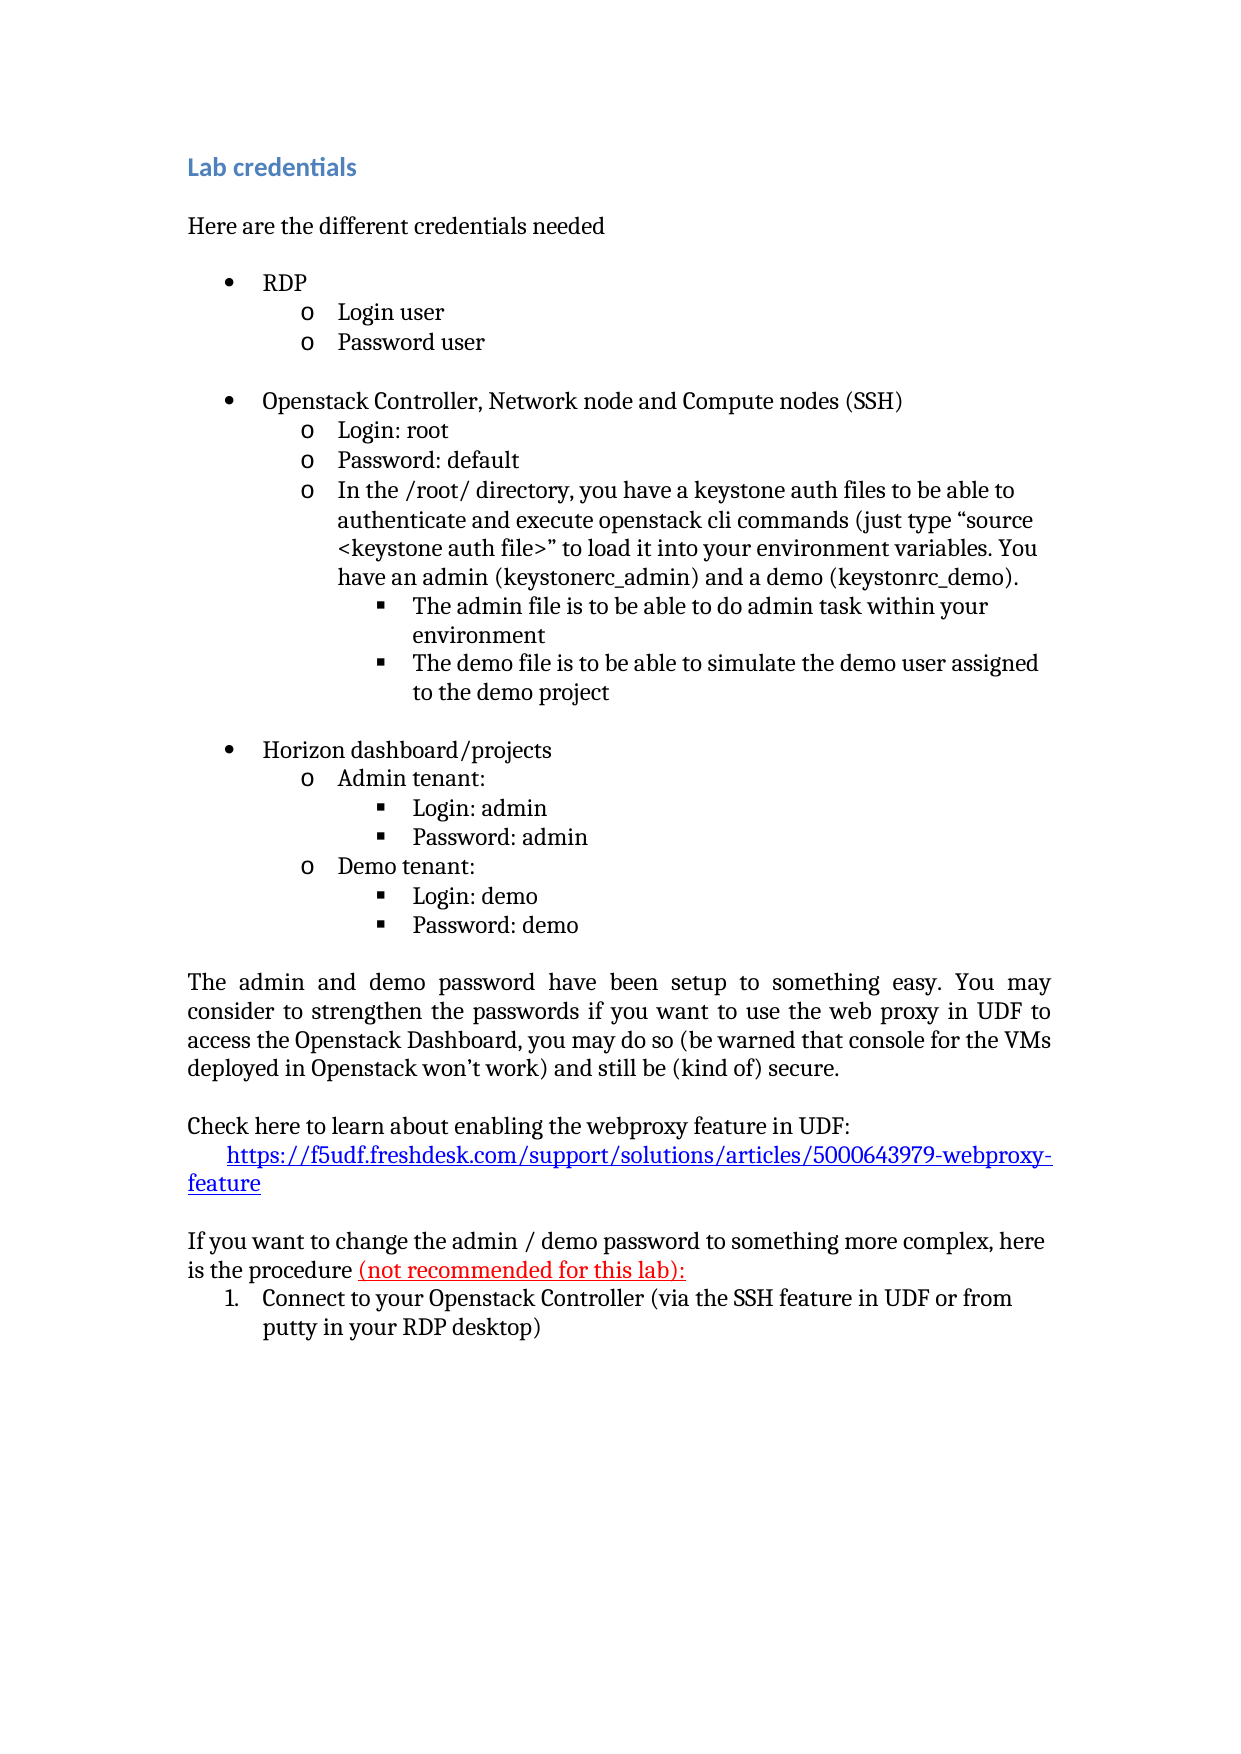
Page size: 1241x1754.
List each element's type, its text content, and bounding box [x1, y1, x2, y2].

list Admin tenant: [300, 764, 1053, 794]
list Login: root [300, 416, 1053, 446]
text Check here to learn about enabling the webproxy feature in UDF: [187, 1112, 1053, 1141]
list Password: demo [375, 911, 1053, 939]
subtitle Lab credentials [187, 150, 1053, 183]
list In the /root/ directory, you have a keystone auth files to be able to authenticate and execute openstack cli commands (just type “source <keystone auth file>” to load it into your environment variables. You have an admin (keystonerc_admin) and a demo (keystonrc_demo). [300, 476, 1053, 592]
list Password user [300, 328, 1053, 358]
list Demo tenant: [300, 852, 1053, 882]
list Login: demo [375, 882, 1053, 911]
text If you want to change the admin / demo password to something more complex, here is the procedure (not recommended for this lab): [187, 1227, 1053, 1284]
text https://f5udf.freshdesk.com/support/solutions/articles/5000643979-webproxy-feature [187, 1141, 1053, 1198]
list Connect to your Openstack Controller (via the SSH feature in UDF or from putty in your RDP desktop) [225, 1284, 1053, 1342]
list Password: default [300, 446, 1053, 476]
list Login user [300, 298, 1053, 328]
list Horizon dashboard/projects [225, 736, 1053, 764]
text Here are the different credentials needed [187, 212, 1053, 241]
list The demo file is to be able to simulate the demo user assigned to the demo project [375, 649, 1053, 707]
list Password: admin [375, 823, 1053, 852]
list Openstack Controller, Network node and Compute nodes (SSH) [225, 387, 1053, 416]
list The admin file is to be able to do admin task within your environment [375, 592, 1053, 649]
text The admin and demo password have been setup to something easy. You may consider to strengthen the passwords if you want to use the web proxy in UDF to access the Openstack Dashboard, you may do so (be warned that console for the VMs deployed in Openstack won’t work) and still be (kind of) secure. [187, 968, 1053, 1083]
list Login: admin [375, 794, 1053, 823]
list RDP [225, 269, 1053, 298]
